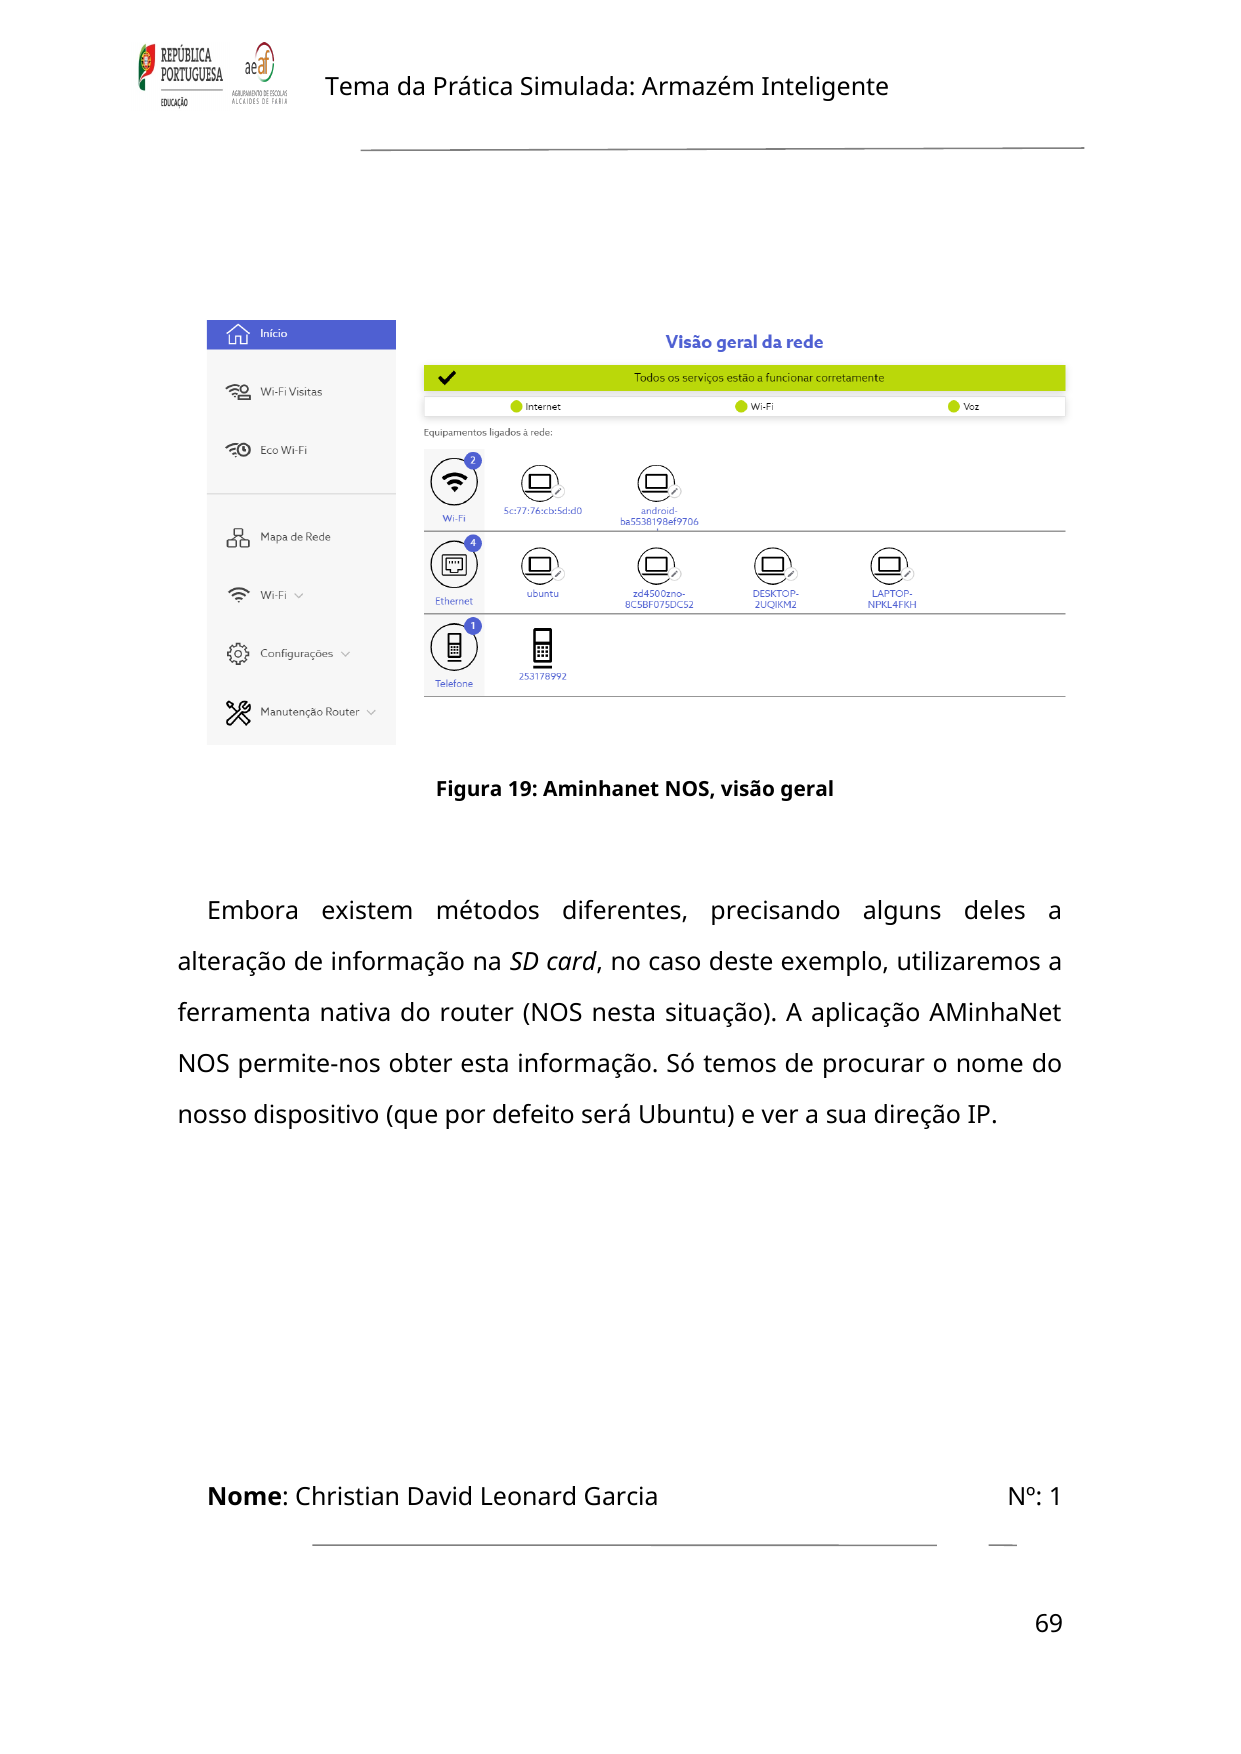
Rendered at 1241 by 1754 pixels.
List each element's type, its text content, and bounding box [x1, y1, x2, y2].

picture [232, 42, 287, 104]
picture [130, 42, 231, 111]
text Embora existem métodos diferentes, precisando alguns deles a alteração de informação na SD card, no caso deste exemplo, utilizaremos a ferramenta nativa do router (NOS nesta situação). A aplicação AMinhaNet NOS permite-nos obter esta informação. Só temos de procurar o nome do nosso dispositivo (que por defeito será Ubuntu) e ver a sua direção IP. [177, 892, 1063, 1131]
text Figura 19: Aminhanet NOS, visão geral [177, 774, 1063, 802]
picture [206, 320, 1093, 745]
